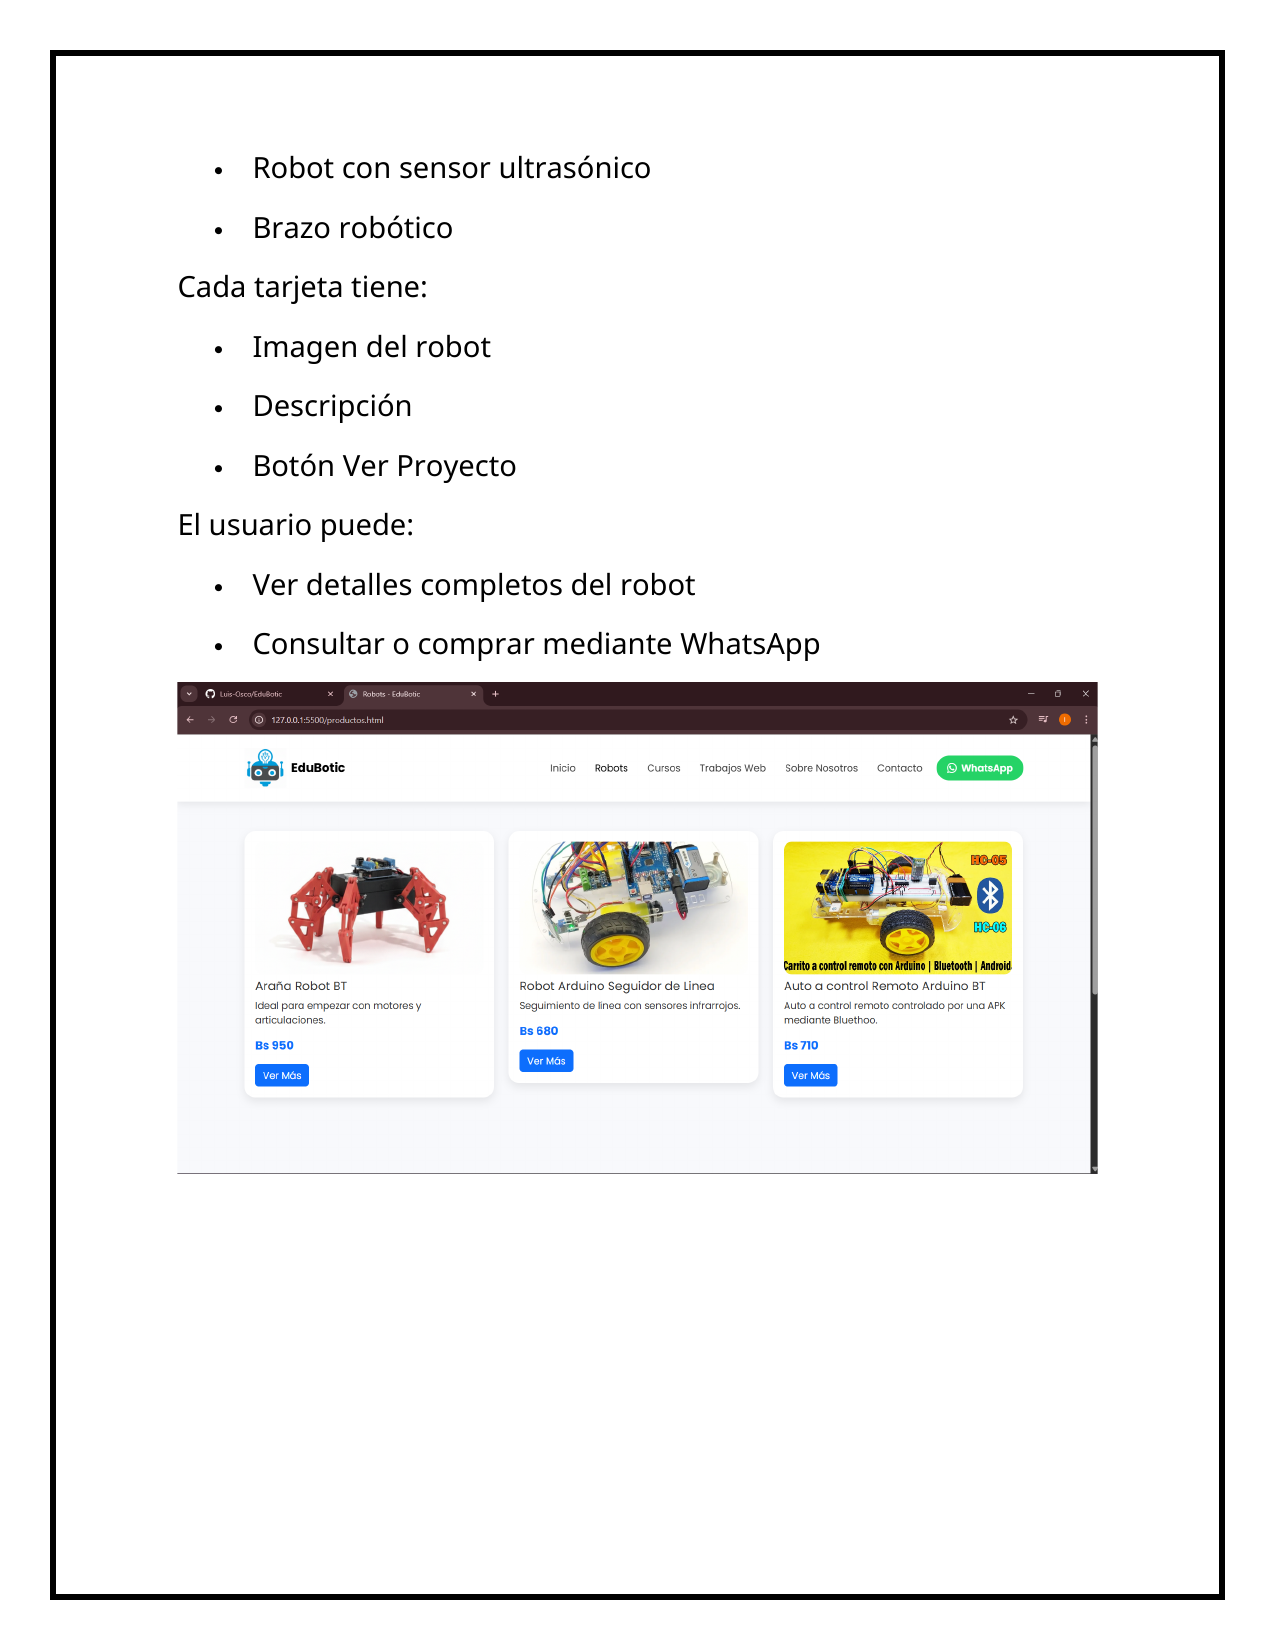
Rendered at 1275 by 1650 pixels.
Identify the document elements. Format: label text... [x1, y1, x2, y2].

list Consultar o comprar mediante WhatsApp [215, 623, 1098, 663]
text El usuario puede: [177, 504, 1098, 544]
list Botón Ver Proyecto [215, 445, 1098, 484]
list Ver detalles completos del robot [215, 564, 1098, 603]
text Cada tarjeta tiene: [177, 266, 1098, 306]
list Imagen del robot [215, 326, 1098, 366]
list Robot con sensor ultrasónico [215, 147, 1098, 187]
picture [177, 682, 1098, 1174]
list Descripción [215, 385, 1098, 425]
list Brazo robótico [215, 207, 1098, 247]
